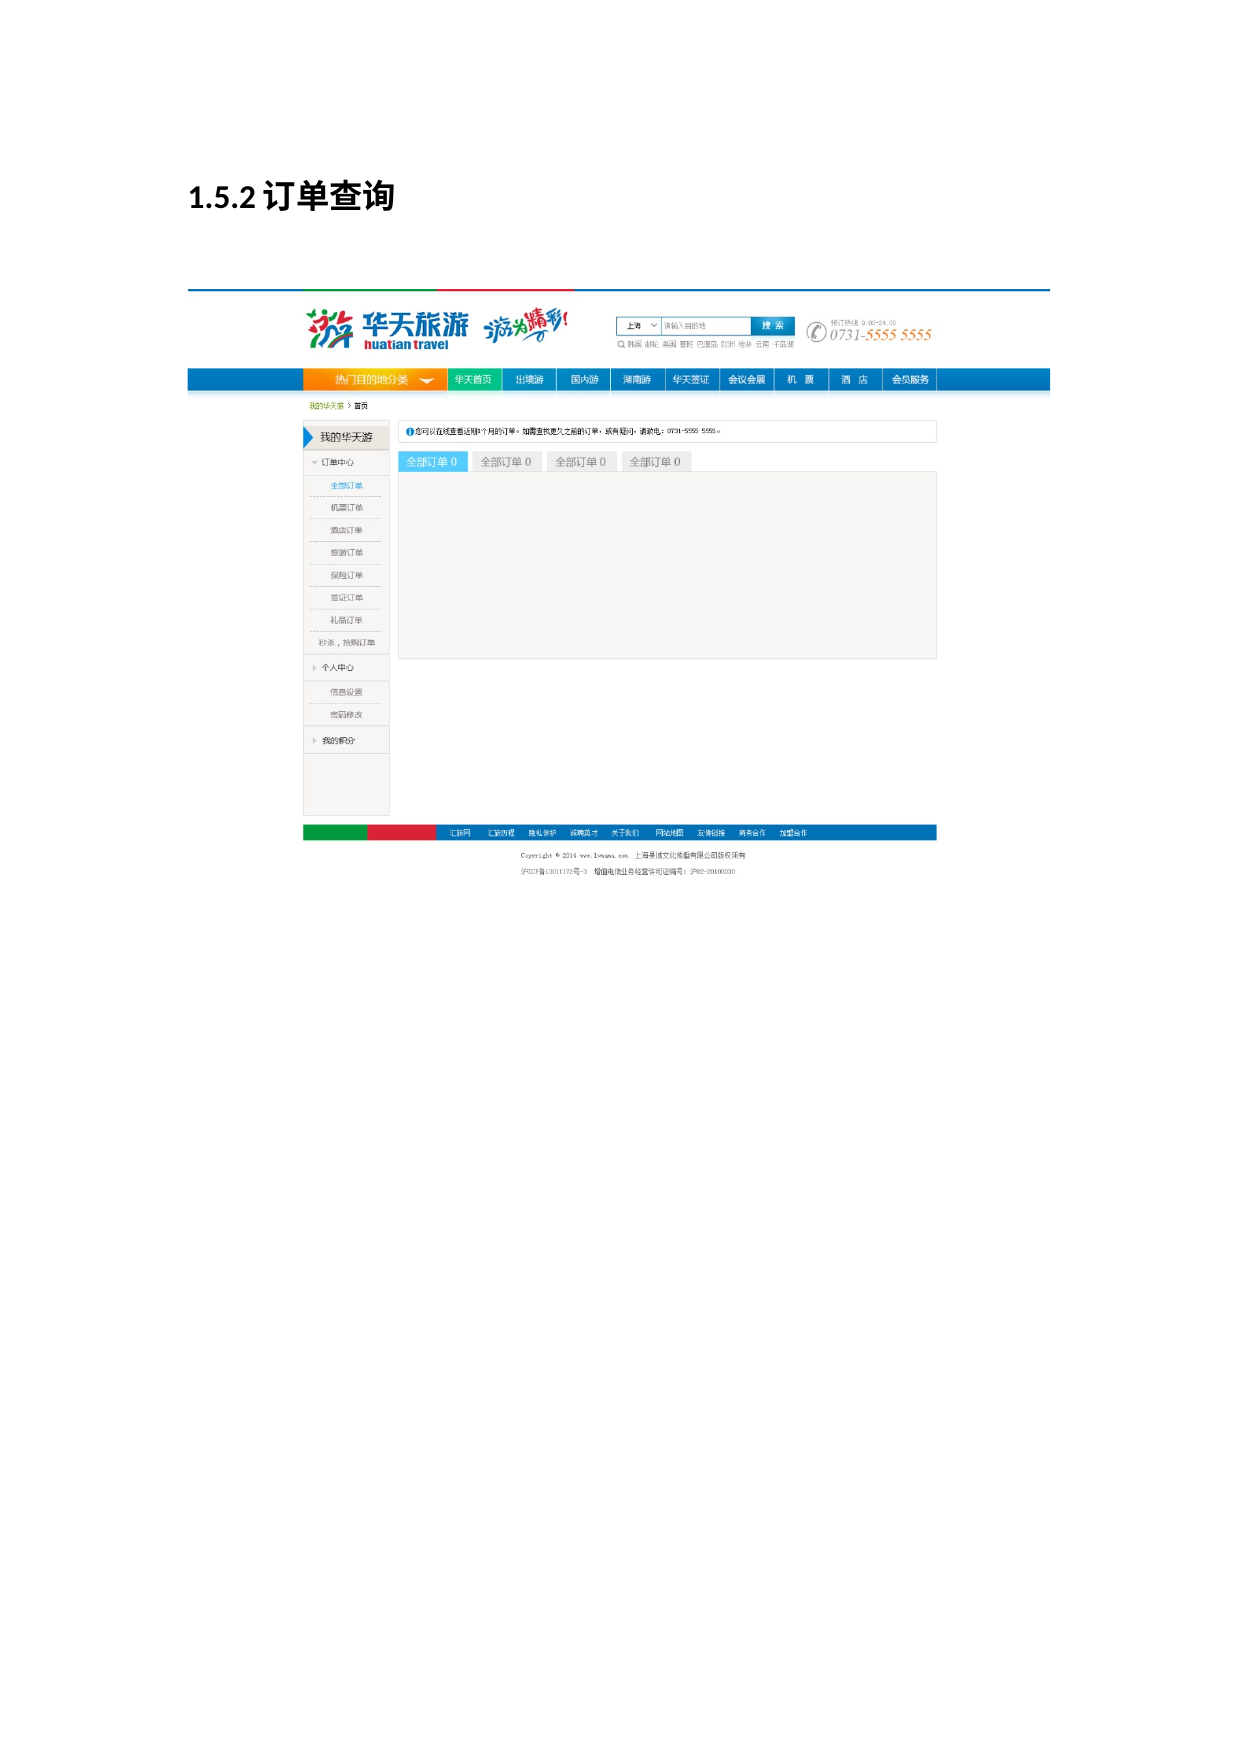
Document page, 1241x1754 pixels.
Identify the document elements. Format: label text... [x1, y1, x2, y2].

subtitle 订单查询 [187, 162, 1053, 227]
picture [187, 289, 1050, 882]
